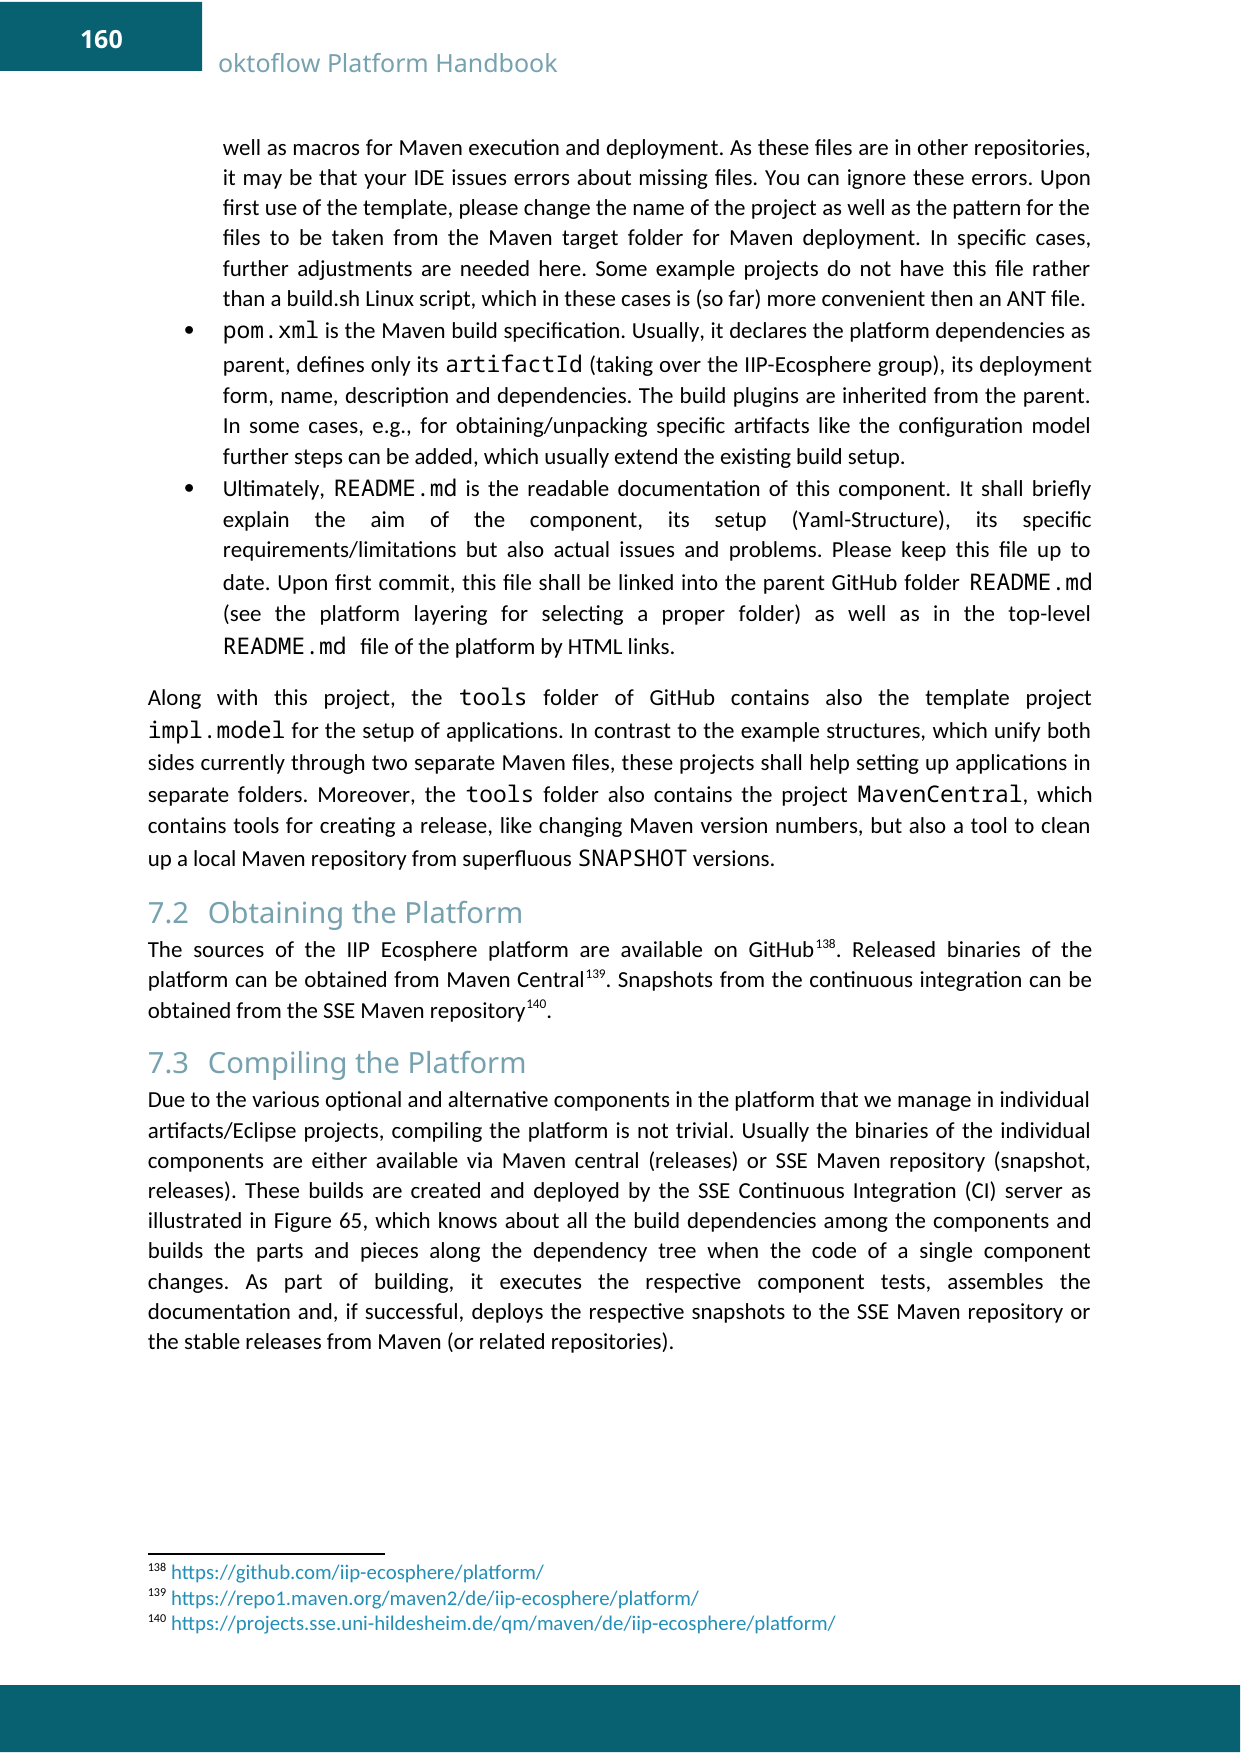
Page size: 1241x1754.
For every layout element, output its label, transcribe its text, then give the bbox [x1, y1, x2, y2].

list pom.xml is the Maven build specification. Usually, it declares the platform dependencies as parent, defines only its artifactId (taking over the IIP-Ecosphere group), its deployment form, name, description and dependencies. The build plugins are inherited from the parent. In some cases, e.g., for obtaining/unpacking specific artifacts like the configuration model further steps can be added, which usually extend the existing build setup. [185, 314, 1093, 470]
subtitle Compiling the Platform [148, 1043, 1093, 1082]
text Along with this project, the tools folder of GitHub contains also the template project impl.model for the setup of applications. In contrast to the example structures, which unify both sides currently through two separate Maven files, these projects shall help setting up applications in separate folders. Moreover, the tools folder also contains the project MavenCentral, which contains tools for creating a release, like changing Maven version numbers, but also a tool to clean up a local Maven repository from superfluous SNAPSHOT versions. [148, 681, 1093, 873]
text Due to the various optional and alternative components in the platform that we manage in individual artifacts/Eclipse projects, compiling the platform is not trivial. Usually the binaries of the individual components are either available via Maven central (releases) or SSE Maven repository (snapshot, releases). These builds are created and deployed by the SSE Continuous Integration (CI) server as illustrated in Figure 64, which knows about all the build dependencies among the components and builds the parts and pieces along the dependency tree when the code of a single component changes. As part of building, it executes the respective component tests, assembles the documentation and, if successful, deploys the respective snapshots to the SSE Maven repository or the stable releases from Maven (or related repositories). [148, 1086, 1093, 1355]
subtitle Obtaining the Platform [148, 893, 1093, 932]
list Ultimately, README.md is the readable documentation of this component. It shall briefly explain the aim of the component, its setup (Yaml-Structure), its specific requirements/limitations but also actual issues and problems. Please keep this file up to date. Upon first commit, this file shall be linked into the parent GitHub folder README.md (see the platform layering for selecting a proper folder) as well as in the top-level README.md file of the platform by HTML links. [185, 472, 1093, 661]
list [185, 133, 1093, 312]
text The sources of the IIP Ecosphere platform are available on GitHub. Released binaries of the platform can be obtained from Maven Central. Snapshots from the continuous integration can be obtained from the SSE Maven repository. [148, 935, 1093, 1024]
